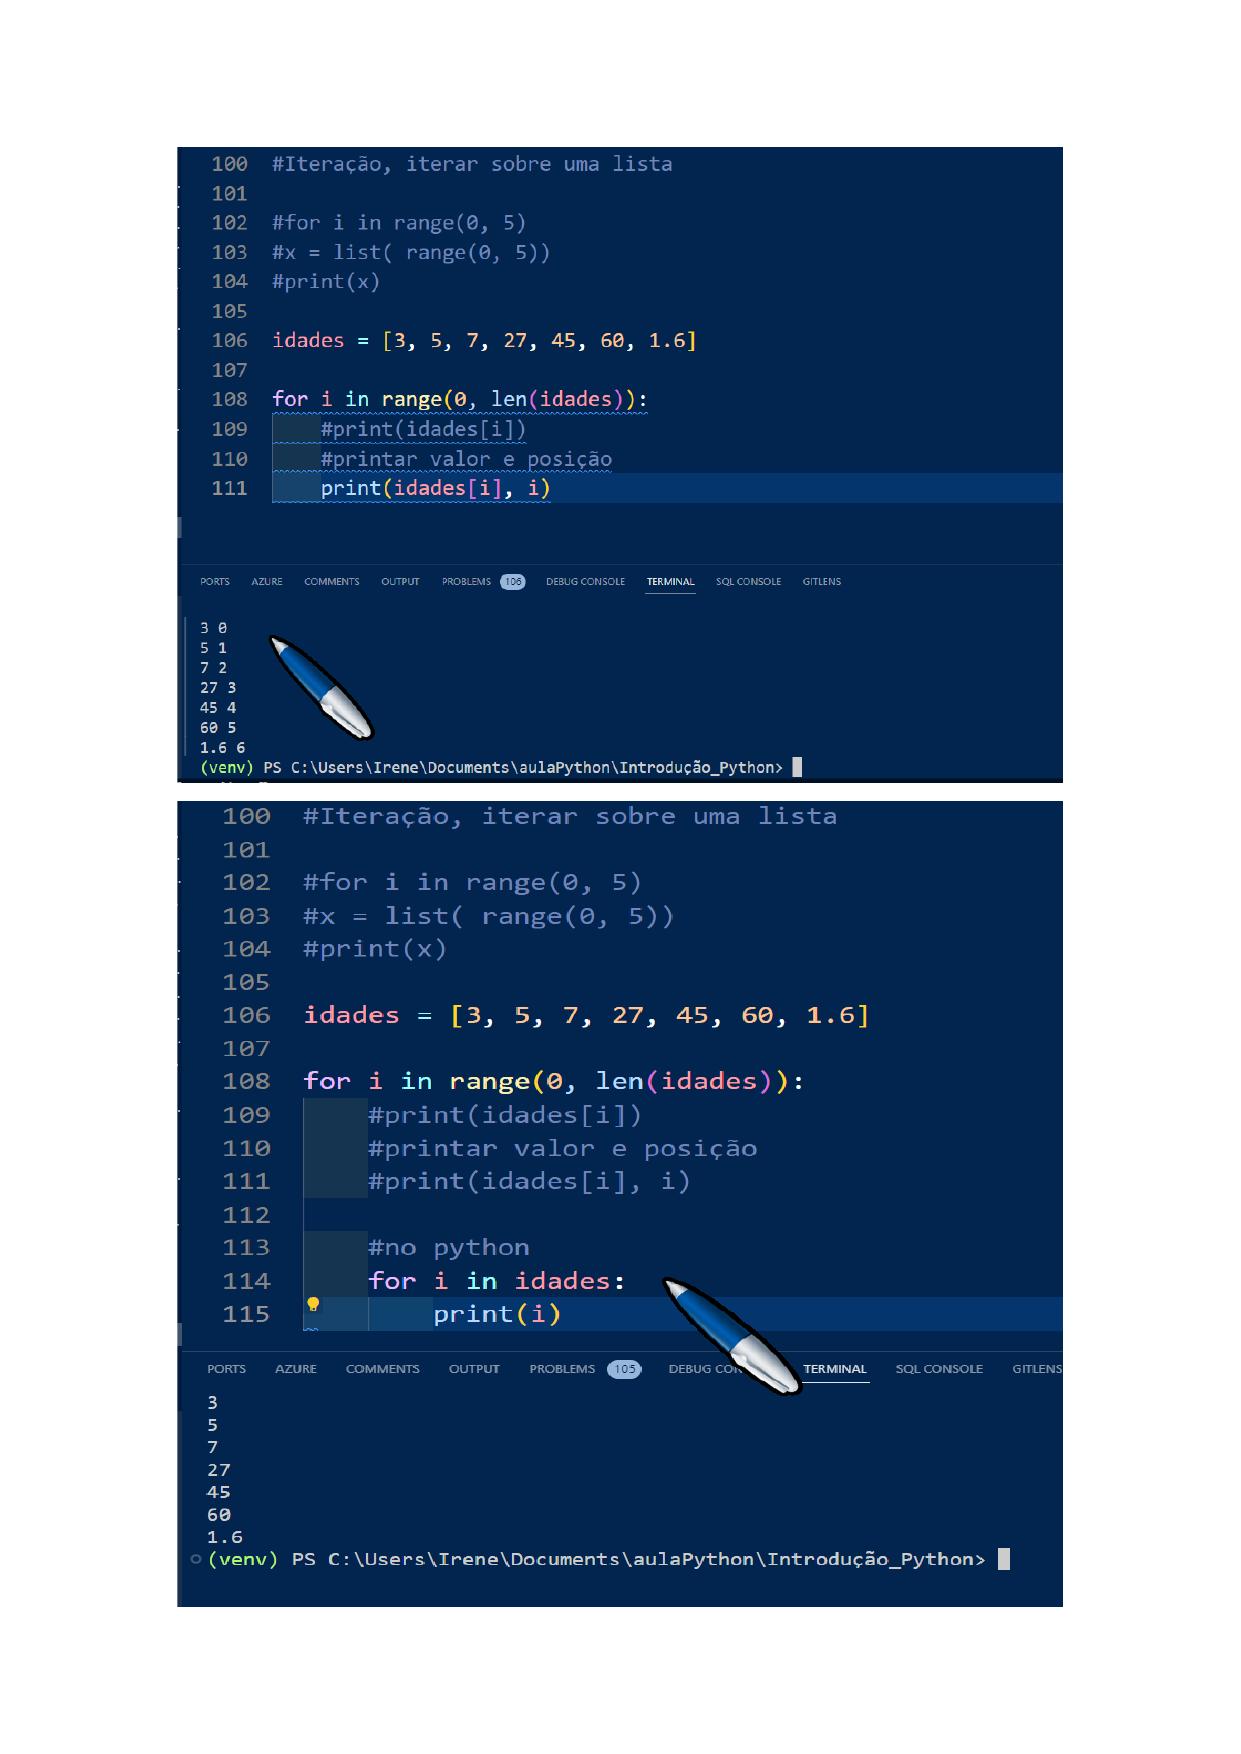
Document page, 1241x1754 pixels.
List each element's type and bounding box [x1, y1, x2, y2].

picture [177, 801, 1063, 1607]
picture [177, 147, 1063, 783]
